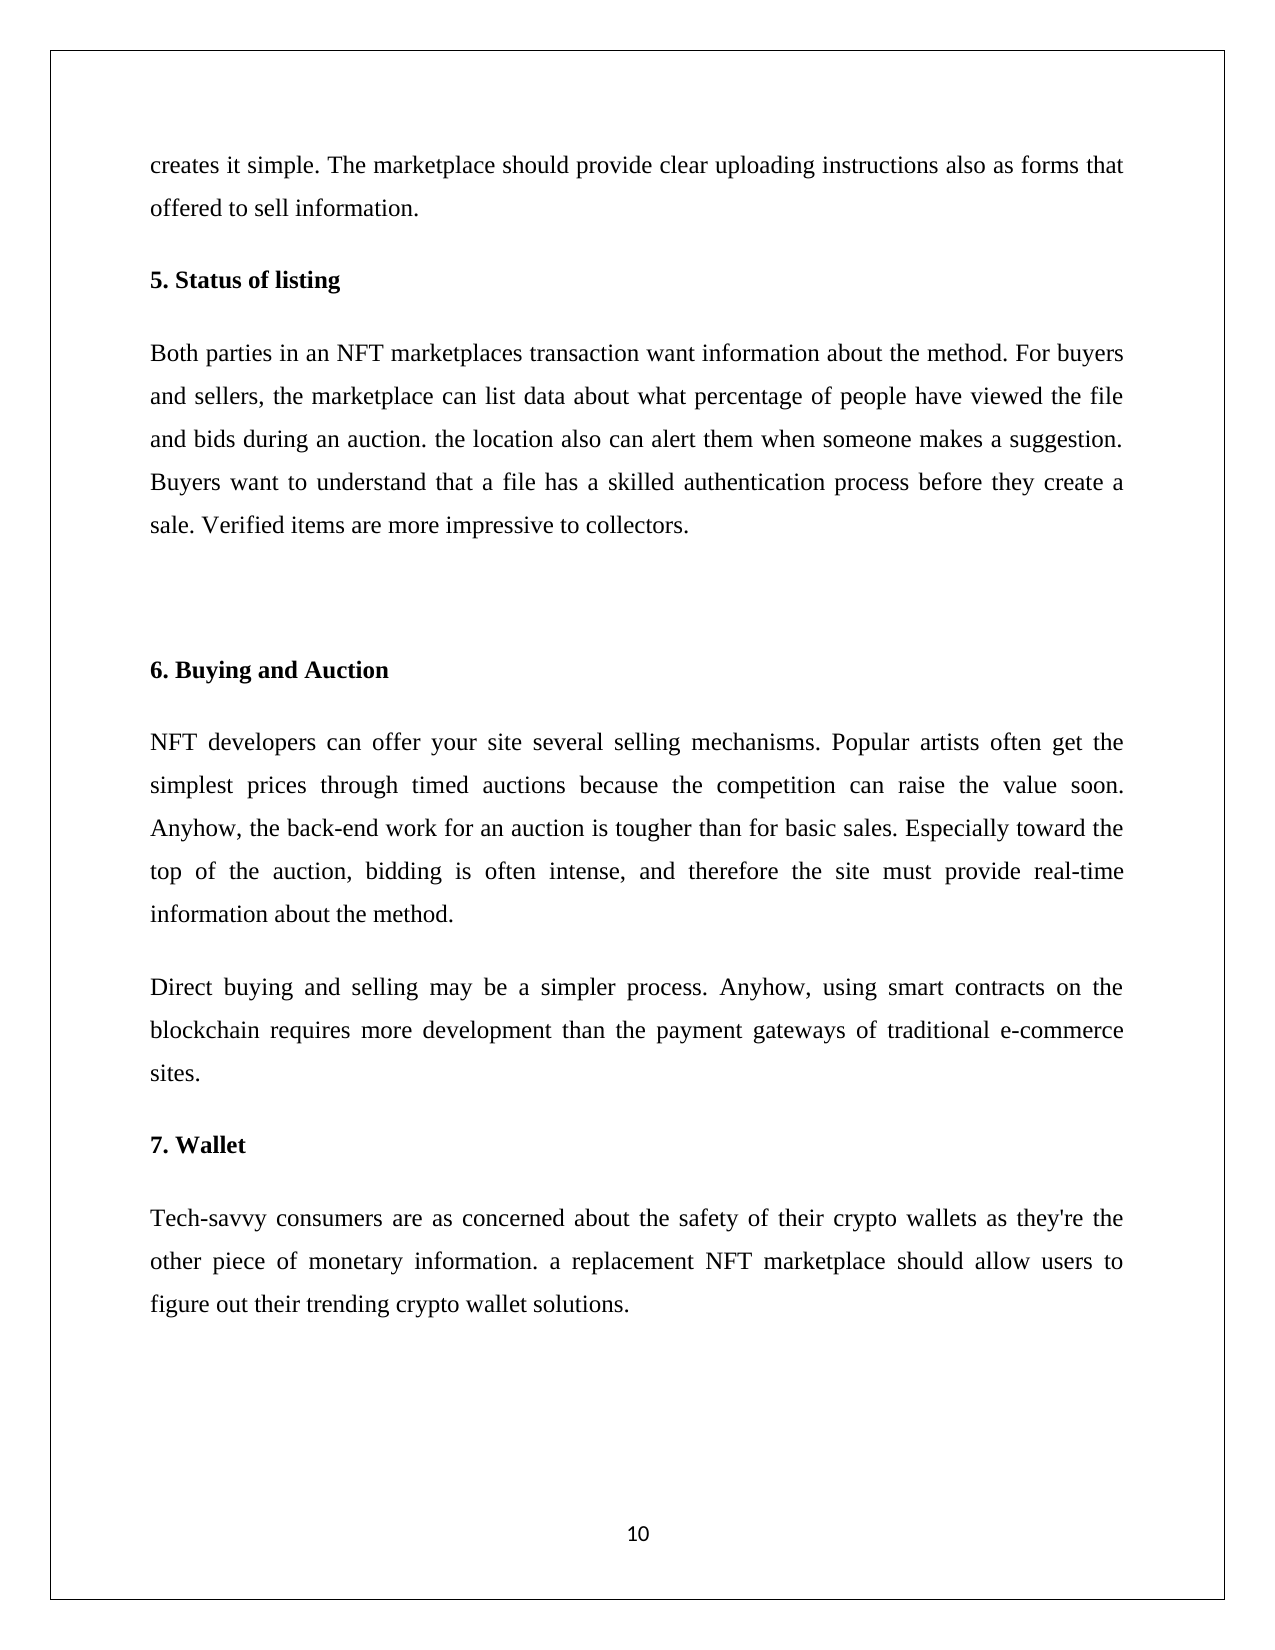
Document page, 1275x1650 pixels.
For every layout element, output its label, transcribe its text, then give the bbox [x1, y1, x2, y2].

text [150, 150, 1125, 222]
text 5. Status of listing [150, 265, 1125, 294]
text Both parties in an NFT marketplaces transaction want information about the method. For buyers and sellers, the marketplace can list data about what percentage of people have viewed the file and bids during an auction. the location also can alert them when someone makes a suggestion. Buyers want to understand that a file has a skilled authentication process before they create a sale. Verified items are more impressive to collectors. [150, 338, 1125, 539]
text 7. Wallet [150, 1130, 1125, 1159]
text Tech-savvy consumers are as concerned about the safety of their crypto wallets as they're the other piece of monetary information. a replacement NFT marketplace should allow users to figure out their trending crypto wallet solutions. [150, 1203, 1125, 1318]
text 6. Buying and Auction [150, 655, 1125, 683]
text NFT developers can offer your site several selling mechanisms. Popular artists often get the simplest prices through timed auctions because the competition can raise the value soon. Anyhow, the back-end work for an auction is tougher than for basic sales. Especially toward the top of the auction, bidding is often intense, and therefore the site must provide real-time information about the method. [150, 727, 1125, 928]
text Direct buying and selling may be a simpler process. Anyhow, using smart contracts on the blockchain requires more development than the payment gateways of traditional e-commerce sites. [150, 972, 1125, 1087]
